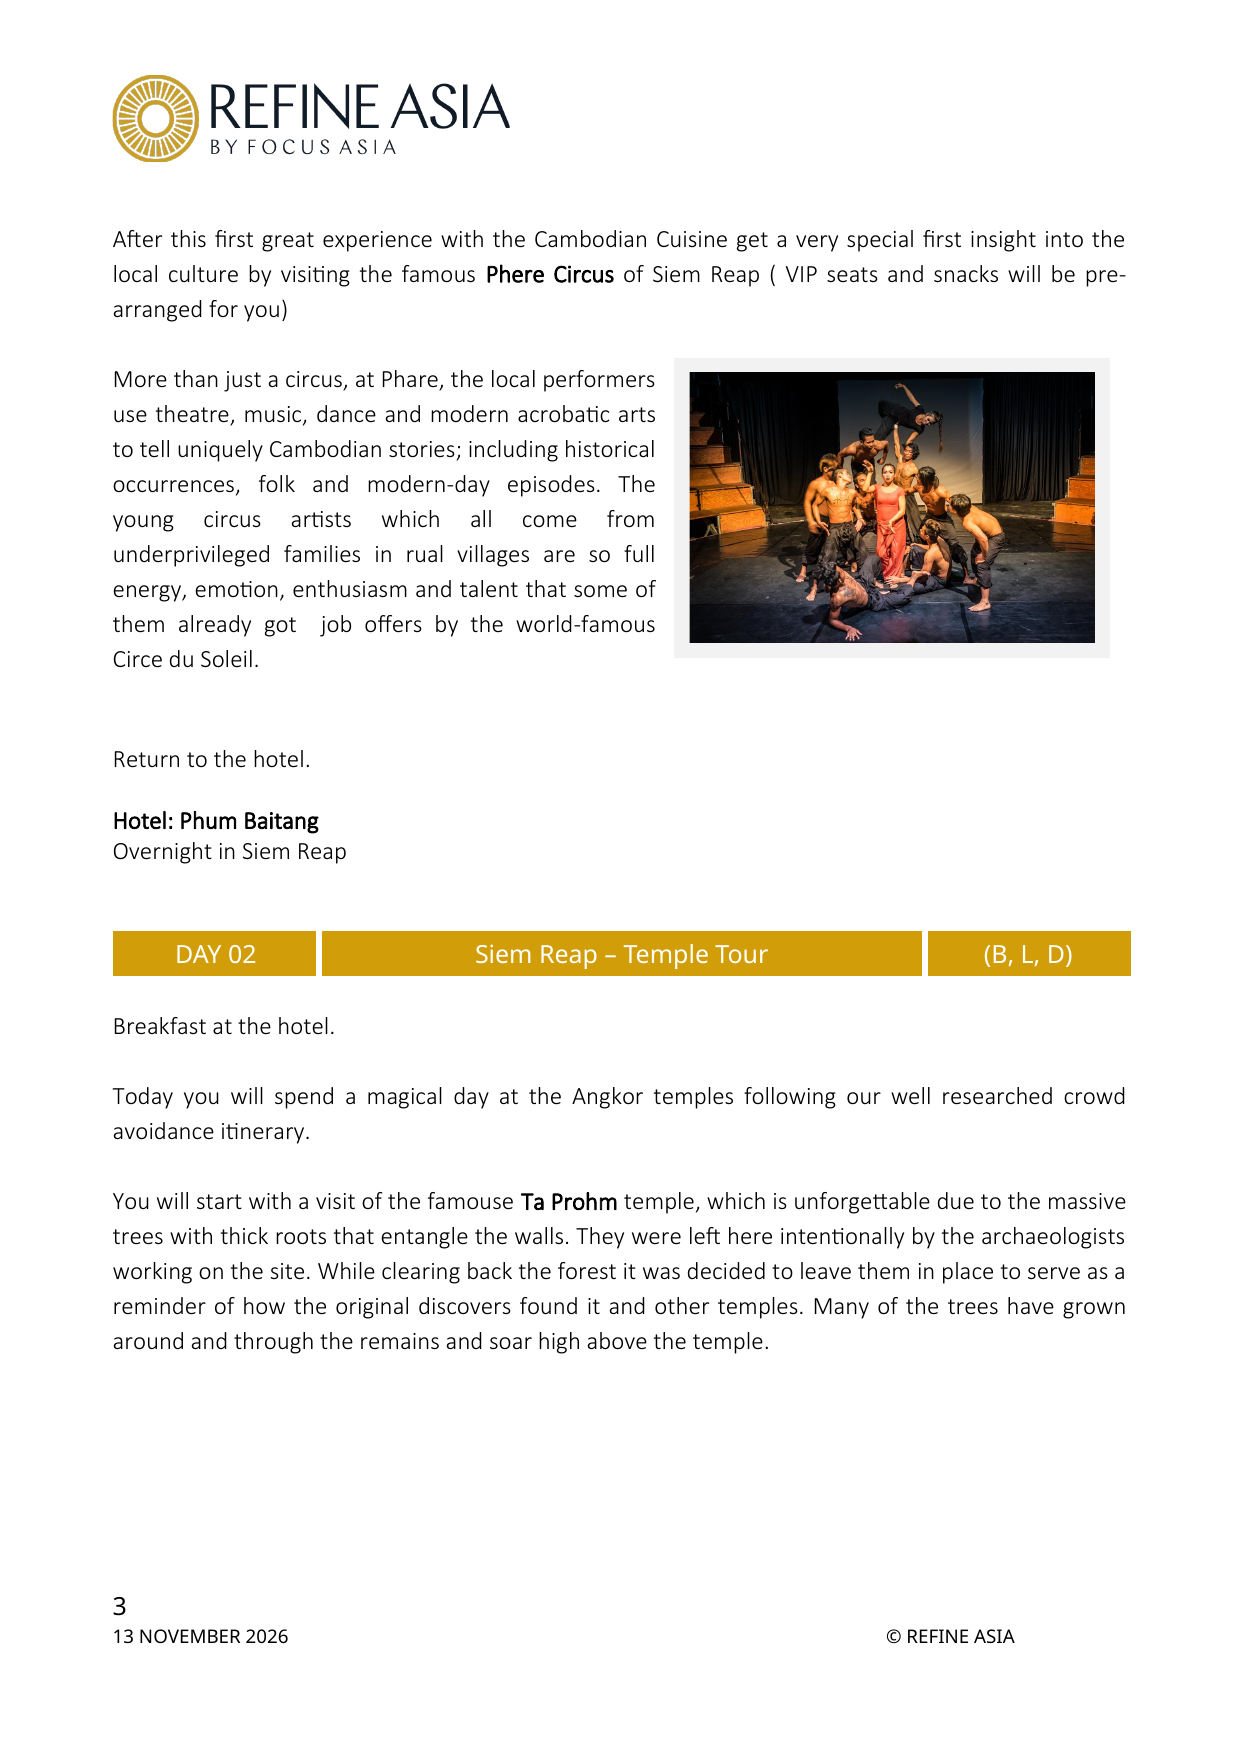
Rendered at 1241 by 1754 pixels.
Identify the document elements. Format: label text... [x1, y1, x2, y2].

text You will start with a visit of the famouse Ta Prohm temple, which is unforgettable due to the massive trees with thick roots that entangle the walls. They were left here intentionally by the archaeologists working on the site. While clearing back the forest it was decided to leave them in place to serve as a reminder of how the original discovers found it and other temples. Many of the trees have grown around and through the remains and soar high above the temple. [112, 1185, 1128, 1356]
table_header [674, 358, 1110, 658]
picture [689, 372, 1095, 643]
text Today you will spend a magical day at the Angkor temples following our well researched crowd avoidance itinerary. [112, 1080, 1128, 1146]
text Hotel: Phum Baitang [112, 804, 1128, 835]
table_header DAY 02 [113, 931, 316, 976]
text Breakfast at the hotel. [112, 1010, 1128, 1041]
table_header Siem Reap – Temple Tour [322, 931, 922, 976]
text Overnight in Siem Reap [112, 835, 1128, 865]
text After this first great experience with the Cambodian Cuisine get a very special first insight into the local culture by visiting the famous Phere Circus of Siem Reap ( VIP seats and snacks will be pre-arranged for you) [112, 223, 1128, 323]
text Return to the hotel. [112, 713, 1128, 774]
table_header (B, L, D) [928, 931, 1131, 976]
